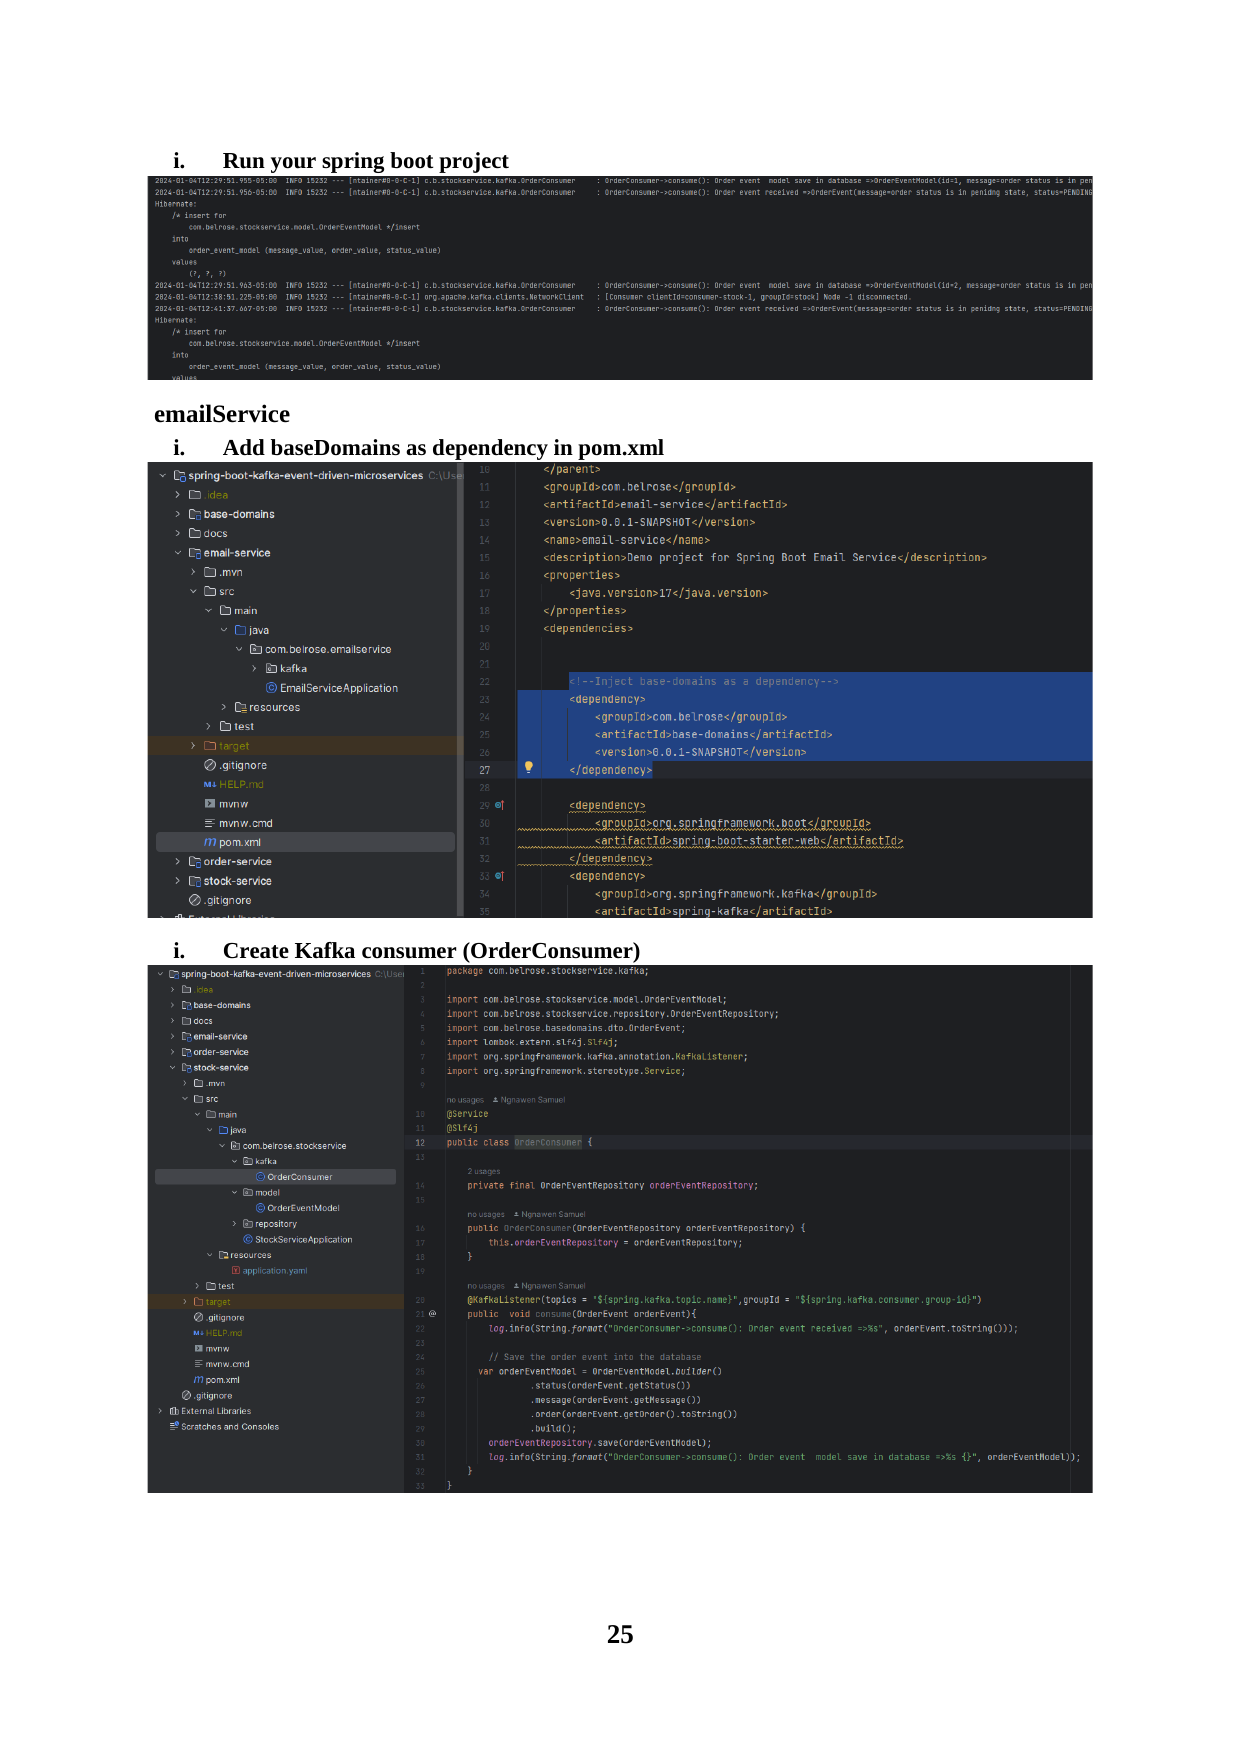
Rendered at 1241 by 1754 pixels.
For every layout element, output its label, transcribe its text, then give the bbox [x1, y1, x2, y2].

subtitle Create Kafka consumer (OrderConsumer) [185, 937, 1093, 963]
subtitle Run your spring boot project [185, 148, 1093, 174]
subtitle emailService [148, 399, 1093, 427]
picture [147, 965, 1093, 1493]
subtitle Add baseDomains as dependency in pom.xml [185, 434, 1093, 460]
picture [147, 176, 1093, 380]
picture [147, 462, 1093, 918]
